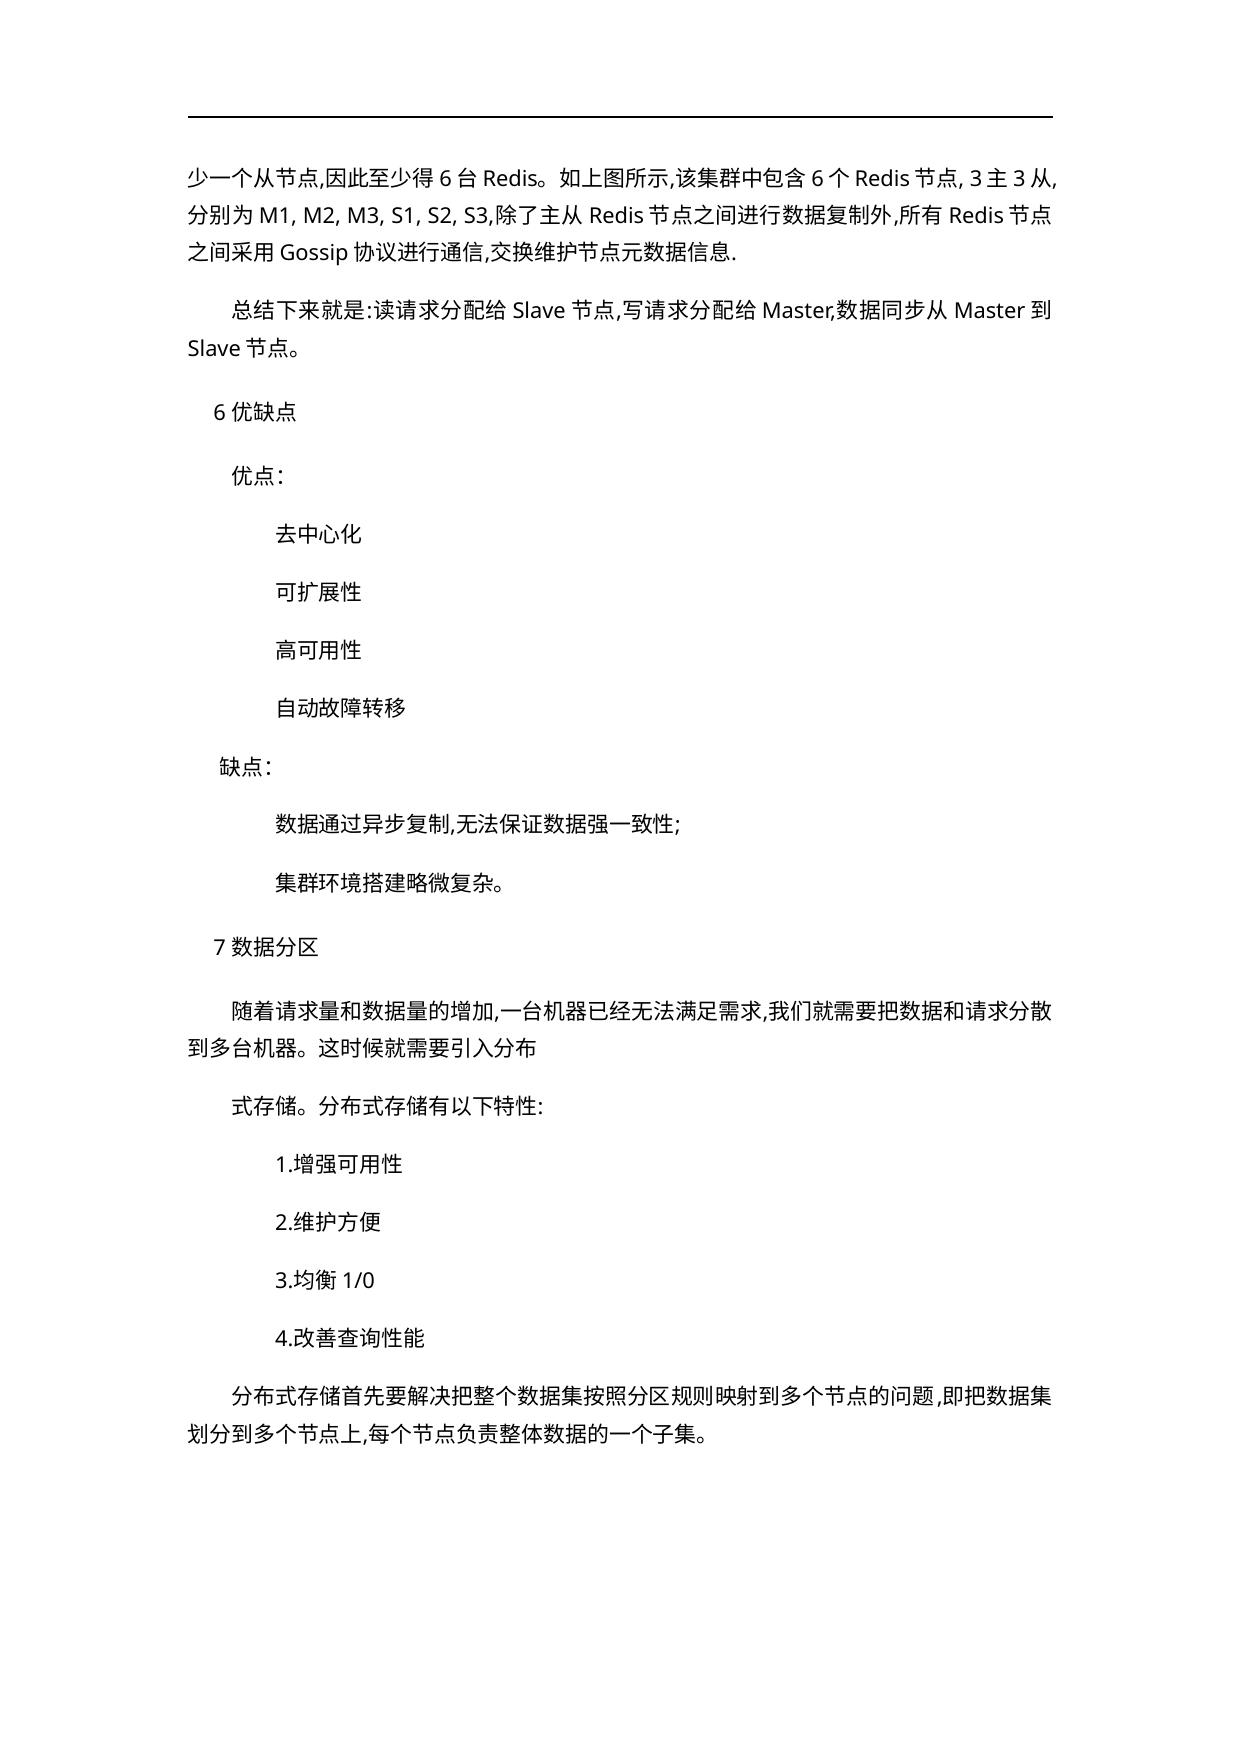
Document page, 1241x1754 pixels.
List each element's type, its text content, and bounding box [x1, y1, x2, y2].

text 分布式存储首先要解决把整个数据集按照分区规则映射到多个节点的问题,即把数据集划分到多个节点上,每个节点负责整体数据的一个子集。 [187, 1379, 1053, 1449]
text 高可用性 [231, 633, 1053, 666]
text 可扩展性 [231, 575, 1053, 607]
text 式存储。分布式存储有以下特性: [187, 1089, 1053, 1121]
text 缺点： [187, 749, 1053, 782]
text 去中心化 [187, 517, 1053, 549]
text 数据通过异步复制,无法保证数据强一致性; [187, 807, 1053, 839]
text 1.增强可用性 [231, 1147, 1053, 1179]
text 3.均衡1/0 [231, 1263, 1053, 1296]
subtitle 优缺点 [187, 395, 1053, 427]
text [187, 161, 1053, 268]
text 优点： [187, 459, 1053, 491]
text 集群环境搭建略微复杂。 [231, 865, 1053, 898]
text 自动故障转移 [231, 691, 1053, 723]
text 2.维护方便 [231, 1205, 1053, 1237]
text 4.改善查询性能 [231, 1321, 1053, 1353]
subtitle 数据分区 [187, 929, 1053, 962]
text 随着请求量和数据量的增加,一台机器已经无法满足需求,我们就需要把数据和请求分散到多台机器。这时候就需要引入分布 [187, 994, 1053, 1063]
text 总结下来就是:读请求分配给Slave节点,写请求分配给Master,数据同步从Master到Slave节点。 [187, 293, 1053, 363]
